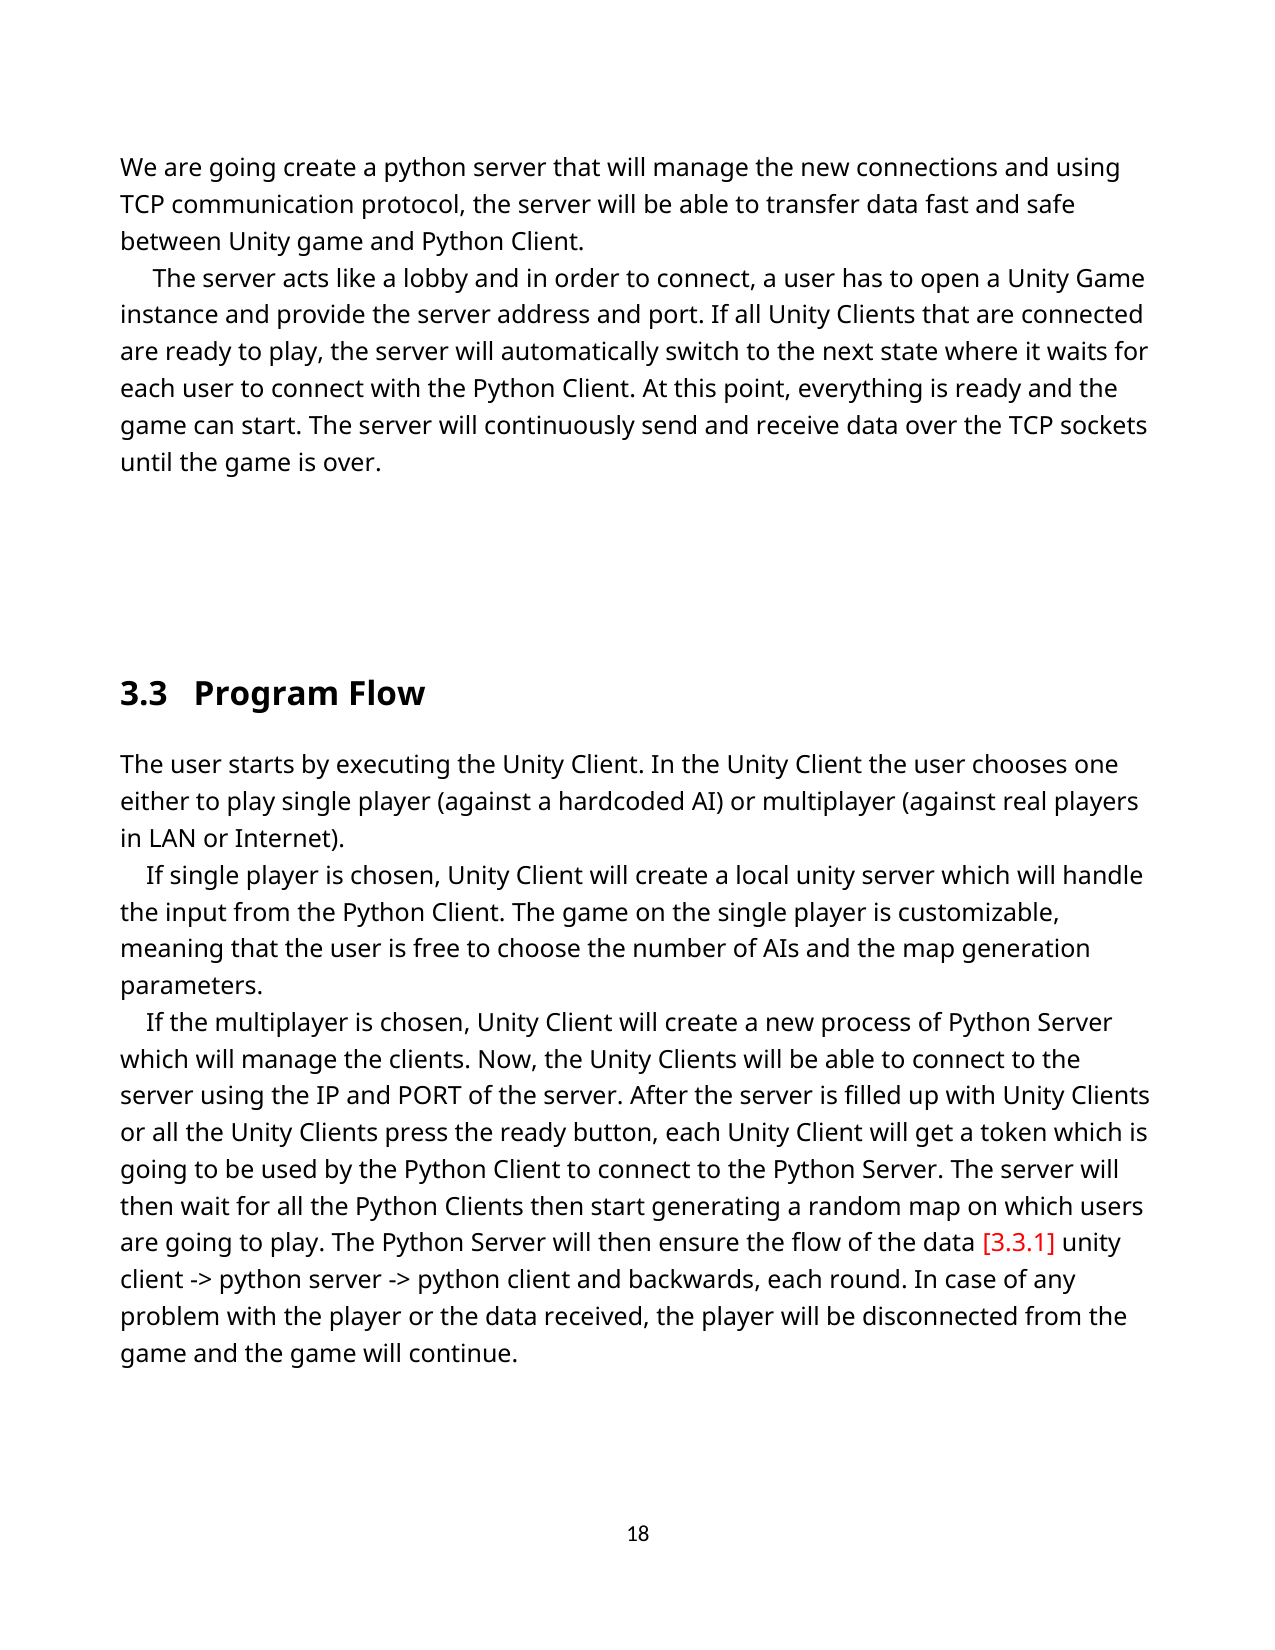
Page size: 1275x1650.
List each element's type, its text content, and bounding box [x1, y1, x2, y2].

text The server acts like a lobby and in order to connect, a user has to open a Unity Game instance and provide the server address and port. If all Unity Clients that are connected are ready to play, the server will automatically switch to the next state where it waits for each user to connect with the Python Client. At this point, everything is ready and the game can start. The server will continuously send and receive data over the TCP sockets until the game is over. [120, 260, 1155, 478]
text If single player is chosen, Unity Client will create a local unity server which will handle the input from the Python Client. The game on the single player is customizable, meaning that the user is free to choose the number of AIs and the map generation parameters. [120, 857, 1155, 1002]
text If the multiplayer is chosen, Unity Client will create a new process of Python Server which will manage the clients. Now, the Unity Clients will be able to connect to the server using the IP and PORT of the server. After the server is filled up with Unity Clients or all the Unity Clients press the ready button, each Unity Client will get a token which is going to be used by the Python Client to connect to the Python Server. The server will then wait for all the Python Clients then start generating a random map on which users are going to play. The Python Server will then ensure the flow of the data [3.3.1] unity client -> python server -> python client and backwards, each round. In case of any problem with the player or the data received, the player will be disconnected from the game and the game will continue. [120, 1004, 1155, 1369]
subtitle 3.3 Program Flow [120, 669, 1155, 715]
text We are going create a python server that will manage the new connections and using TCP communication protocol, the server will be able to transfer data fast and safe between Unity game and Python Client. [120, 150, 1155, 258]
text The user starts by executing the Unity Client. In the Unity Client the user chooses one either to play single player (against a hardcoded AI) or multiplayer (against real players in LAN or Internet). [120, 747, 1155, 855]
